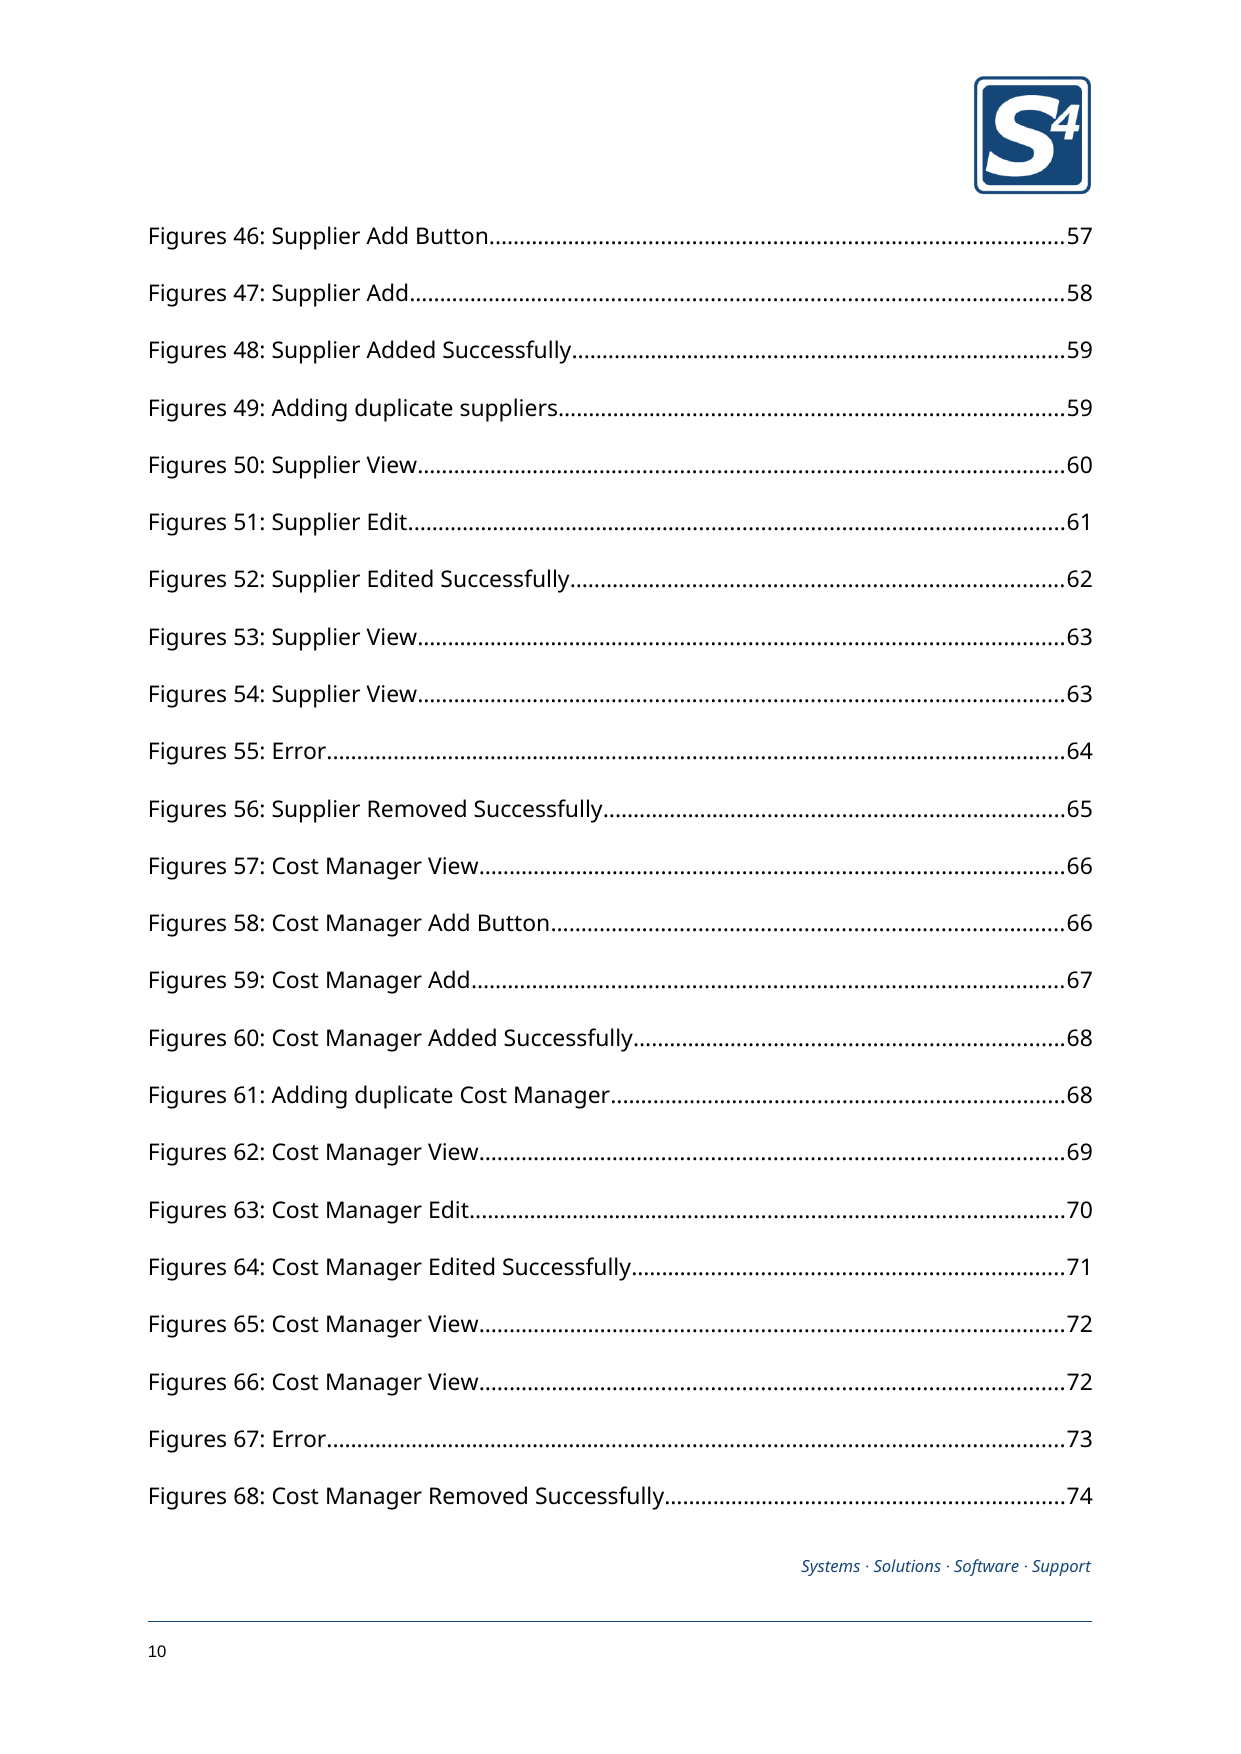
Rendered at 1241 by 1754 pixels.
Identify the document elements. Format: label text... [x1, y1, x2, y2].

text Figures 64: Cost Manager Edited Successfully 71 [148, 1251, 1092, 1282]
picture [972, 75, 1093, 196]
text Figures 47: Supplier Add 58 [148, 277, 1092, 308]
text Figures 63: Cost Manager Edit 70 [148, 1194, 1092, 1225]
text Figures 49: Adding duplicate suppliers 59 [148, 392, 1092, 423]
text Figures 50: Supplier View 60 [148, 449, 1092, 480]
text Figures 58: Cost Manager Add Button 66 [148, 907, 1092, 938]
text Figures 51: Supplier Edit 61 [148, 506, 1092, 537]
text Figures 62: Cost Manager View 69 [148, 1136, 1092, 1168]
text Figures 53: Supplier View 63 [148, 621, 1092, 652]
text Figures 59: Cost Manager Add 67 [148, 964, 1092, 996]
text Figures 46: Supplier Add Button 57 [148, 220, 1092, 251]
text Figures 57: Cost Manager View 66 [148, 850, 1092, 881]
text Figures 68: Cost Manager Removed Successfully 74 [148, 1480, 1092, 1511]
text Figures 66: Cost Manager View 72 [148, 1366, 1092, 1397]
text Figures 55: Error 64 [148, 735, 1092, 767]
text Figures 48: Supplier Added Successfully 59 [148, 334, 1092, 366]
text Figures 67: Error 73 [148, 1423, 1092, 1454]
text Figures 52: Supplier Edited Successfully 62 [148, 563, 1092, 595]
text Figures 65: Cost Manager View 72 [148, 1308, 1092, 1339]
text Figures 56: Supplier Removed Successfully 65 [148, 793, 1092, 824]
text Figures 61: Adding duplicate Cost Manager 68 [148, 1079, 1092, 1110]
text Figures 60: Cost Manager Added Successfully 68 [148, 1022, 1092, 1053]
text Figures 54: Supplier View 63 [148, 678, 1092, 709]
